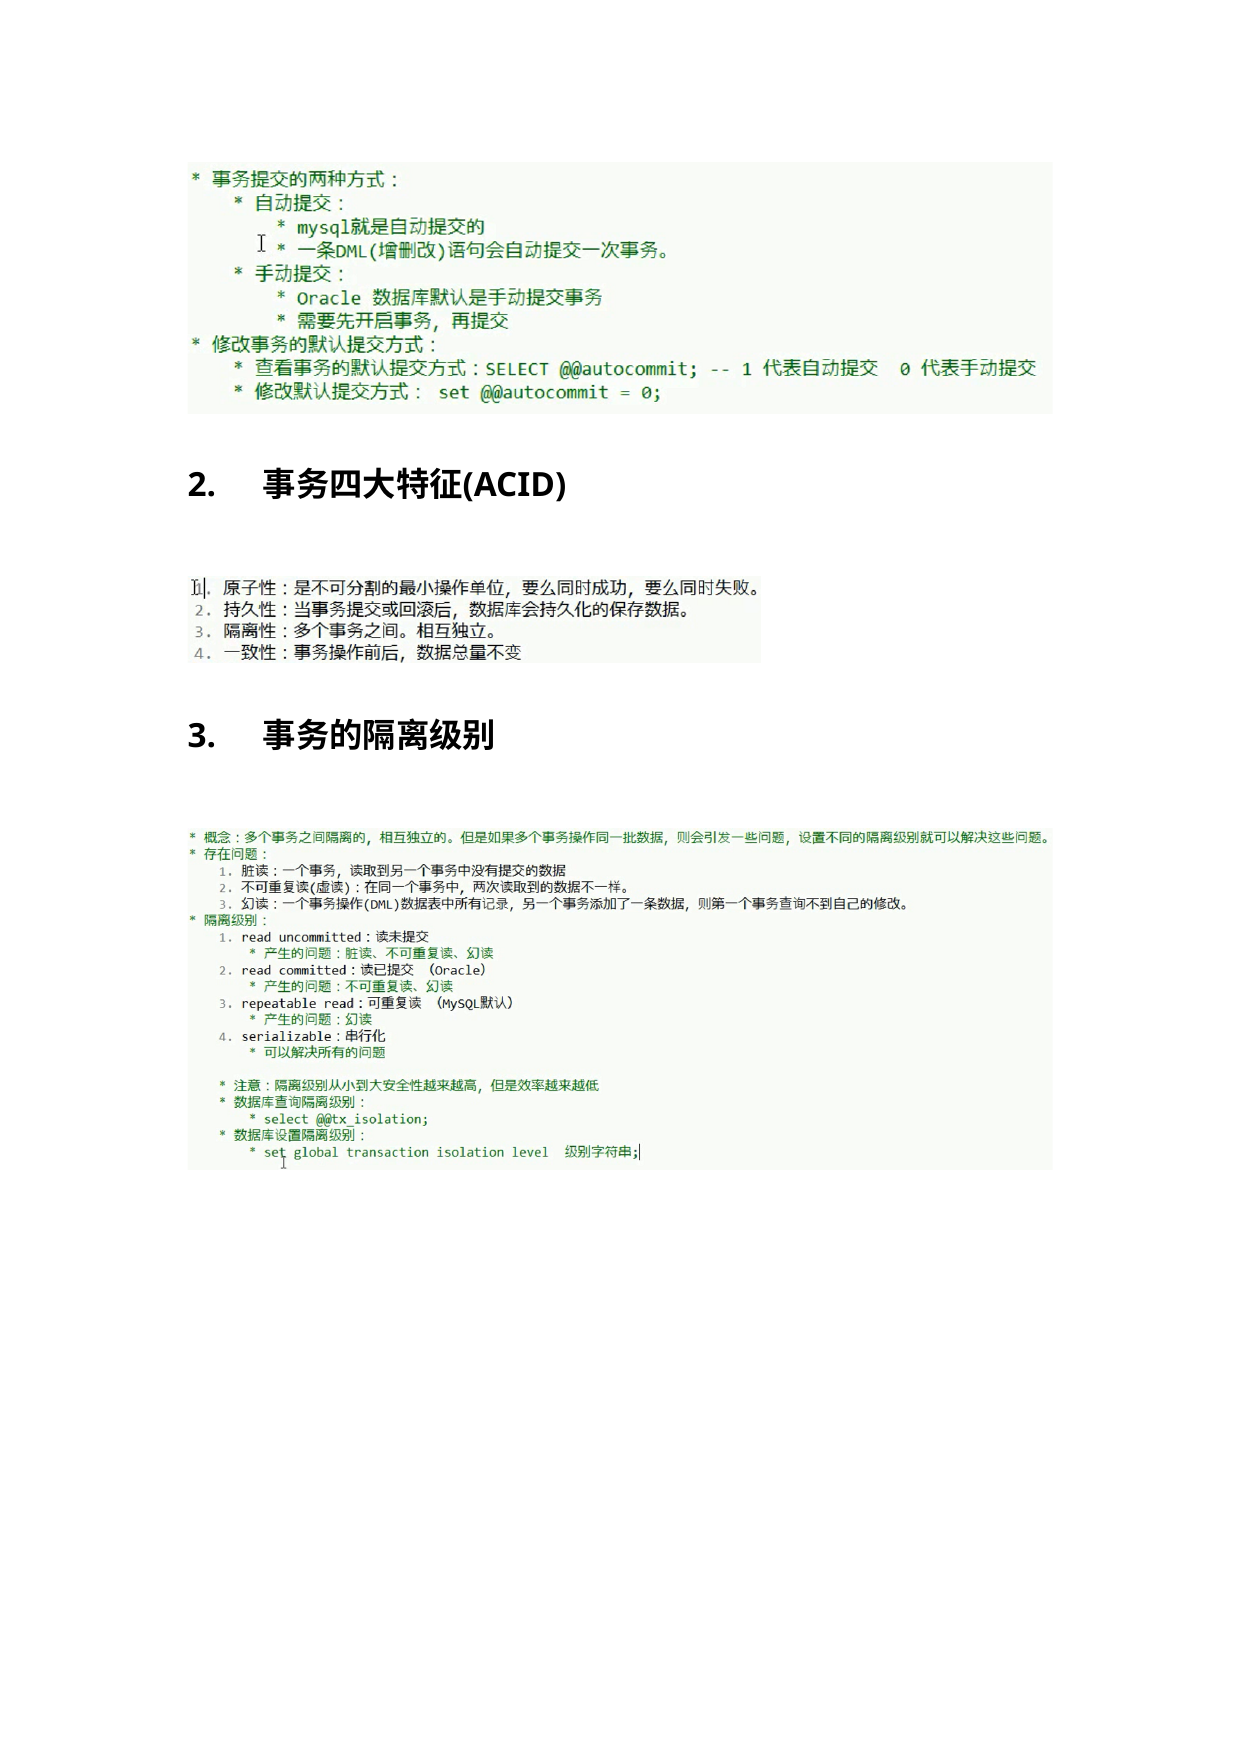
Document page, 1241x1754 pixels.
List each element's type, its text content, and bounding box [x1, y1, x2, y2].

picture [187, 576, 761, 663]
subtitle 事务四大特征(ACID) [187, 449, 1053, 514]
subtitle 事务的隔离级别 [187, 701, 1053, 766]
picture [187, 162, 1053, 414]
picture [187, 828, 1053, 1170]
